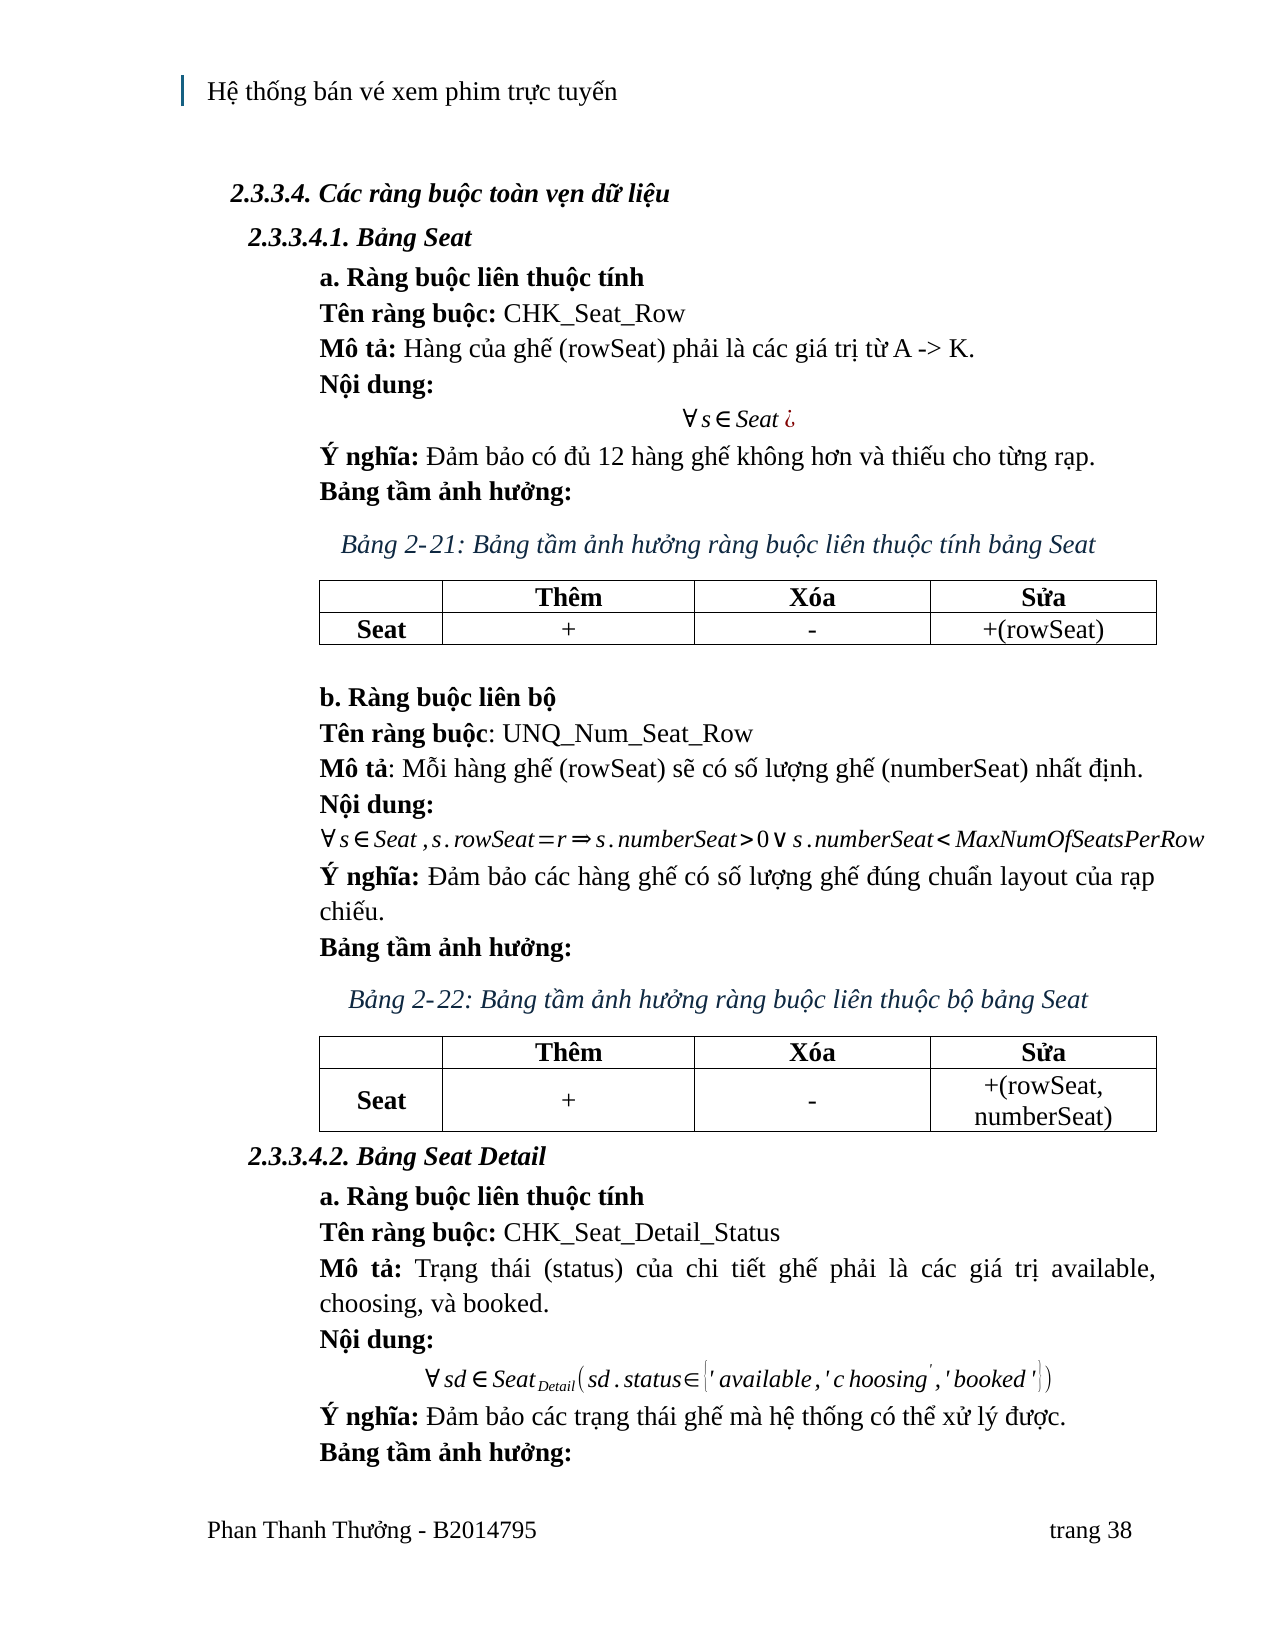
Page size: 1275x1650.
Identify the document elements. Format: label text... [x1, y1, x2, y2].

list Ý nghĩa: Đảm bảo các hàng ghế có số lượng ghế đúng chuẩn layout của rạp chiếu. [319, 860, 1157, 927]
table_header Xóa [695, 581, 930, 612]
list Bảng tầm ảnh hưởng: [319, 476, 1157, 507]
table_header [320, 1037, 442, 1068]
subtitle Các ràng buộc toàn vẹn dữ liệu [230, 177, 1157, 208]
table_header Sửa [931, 1037, 1156, 1068]
table_cell Seat [320, 1069, 442, 1131]
table_cell Seat [320, 613, 442, 644]
list Nội dung: [319, 1323, 1157, 1354]
table_header [320, 581, 442, 612]
table_cell - [695, 613, 930, 644]
list Nội dung: [319, 368, 1157, 399]
table_header Thêm [443, 581, 694, 612]
list Ràng buộc liên bộ [319, 681, 1157, 712]
table_cell + [443, 613, 694, 644]
list Tên ràng buộc: CHK_Seat_Row [319, 297, 1157, 328]
list Ý nghĩa: Đảm bảo các trạng thái ghế mà hệ thống có thể xử lý được. [319, 1400, 1157, 1431]
list Mô tả: Trạng thái (status) của chi tiết ghế phải là các giá trị available, choosing, và booked. [319, 1252, 1157, 1319]
list Ý nghĩa: Đảm bảo có đủ 12 hàng ghế không hơn và thiếu cho từng rạp. [319, 440, 1157, 471]
table_cell +(rowSeat) [931, 613, 1156, 644]
list Ràng buộc liên thuộc tính [319, 1180, 1157, 1211]
list Bảng tầm ảnh hưởng: [319, 931, 1157, 962]
subtitle Bảng Seat [248, 221, 1157, 252]
subtitle Bảng Seat Detail [248, 1140, 1157, 1172]
table_cell - [695, 1069, 930, 1131]
table_header Xóa [695, 1037, 930, 1068]
table_header Thêm [443, 1037, 694, 1068]
table_header Sửa [931, 581, 1156, 612]
list Ràng buộc liên thuộc tính [319, 261, 1157, 292]
list Bảng tầm ảnh hưởng: [319, 1436, 1157, 1467]
text Bảng 2-22: Bảng tầm ảnh hưởng ràng buộc liên thuộc bộ bảng Seat [207, 983, 1157, 1015]
text Bảng 2-21: Bảng tầm ảnh hưởng ràng buộc liên thuộc tính bảng Seat [207, 528, 1157, 559]
list Mô tả: Mỗi hàng ghế (rowSeat) sẽ có số lượng ghế (numberSeat) nhất định. [319, 752, 1157, 784]
list Mô tả: Hàng của ghế (rowSeat) phải là các giá trị từ A -> K. [319, 333, 1157, 364]
list Nội dung: [319, 788, 1157, 819]
list Tên ràng buộc: UNQ_Num_Seat_Row [319, 717, 1157, 748]
table_cell + [443, 1069, 694, 1131]
list Tên ràng buộc: CHK_Seat_Detail_Status [319, 1216, 1157, 1247]
table_cell +(rowSeat, numberSeat) [931, 1069, 1156, 1131]
